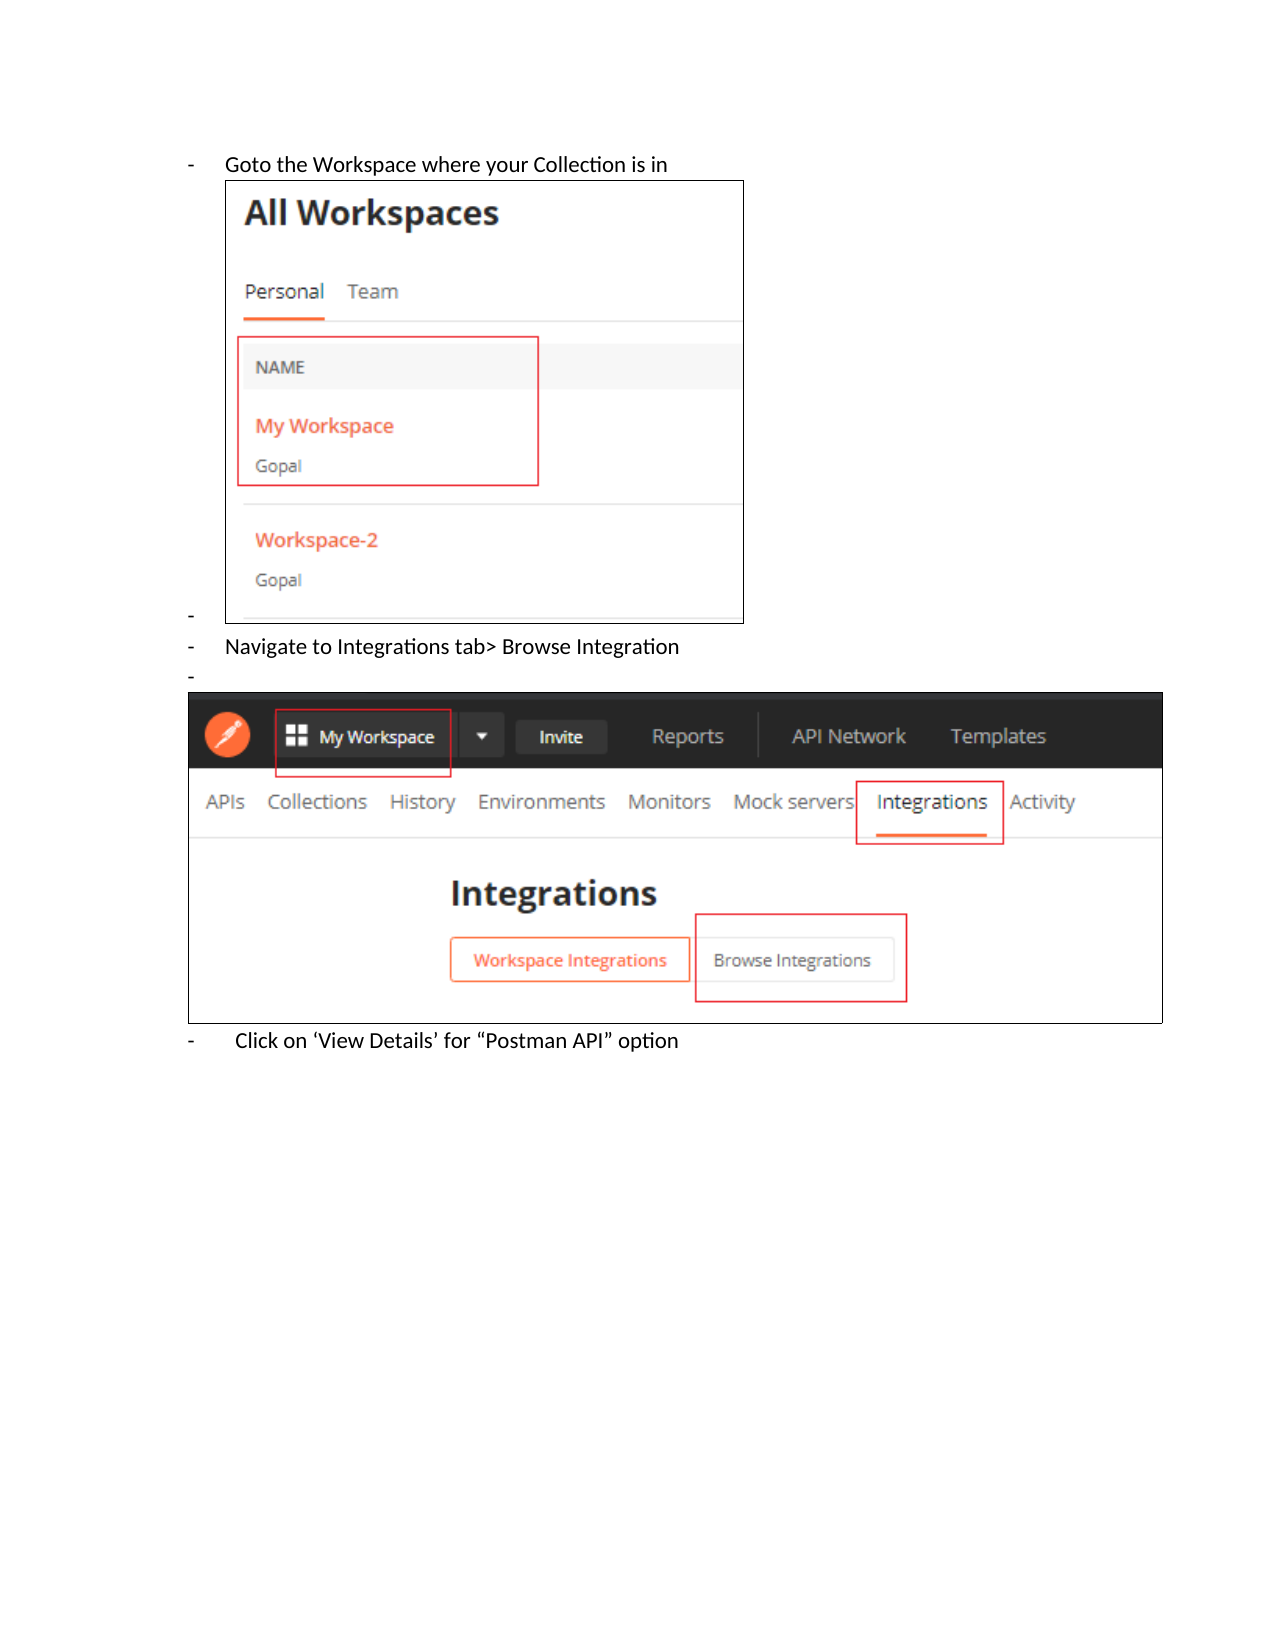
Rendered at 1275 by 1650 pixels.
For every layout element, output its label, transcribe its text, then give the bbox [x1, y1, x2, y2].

list Click on ‘View Details’ for “Postman API” option [187, 1026, 1125, 1054]
list Navigate to Integrations tab> Browse Integration [187, 632, 1125, 660]
picture [226, 181, 743, 623]
list Goto the Workspace where your Collection is in [187, 150, 1125, 178]
picture [189, 693, 1162, 1023]
